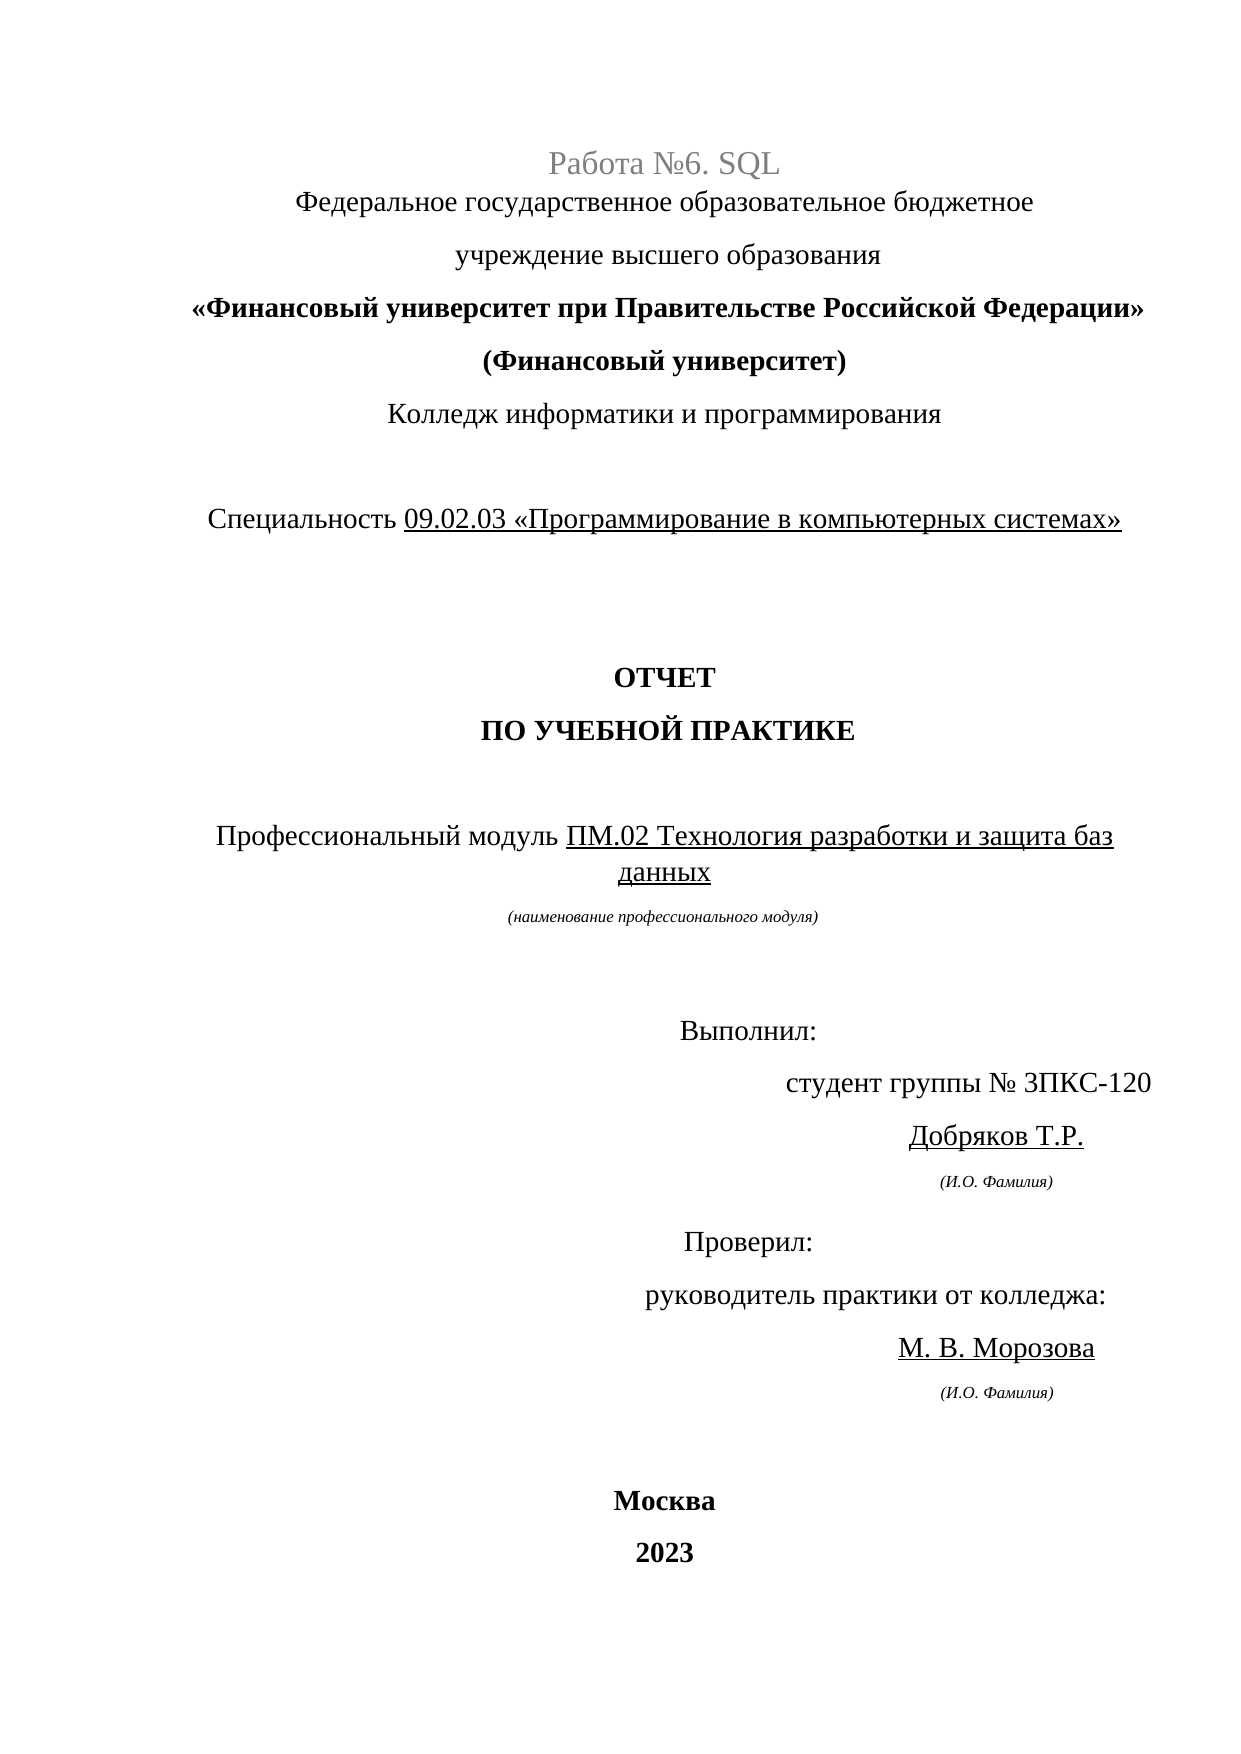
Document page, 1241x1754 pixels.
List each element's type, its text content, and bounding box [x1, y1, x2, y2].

text Профессиональный модуль ПМ.02 Технология разработки и защита баз данных [177, 818, 1152, 888]
text руководитель практики от колледжа: [177, 1277, 1152, 1310]
text 2023 [177, 1535, 1152, 1569]
text Федеральное государственное образовательное бюджетное [177, 184, 1152, 218]
text Выполнил: [177, 1013, 1152, 1046]
text М. В. Морозова [767, 1330, 1152, 1363]
text (И.О. Фамилия) [472, 1382, 1152, 1416]
text Добряков Т.Р. [767, 1118, 1152, 1152]
text «Финансовый университет при Правительстве Российской Федерации» [177, 290, 1152, 324]
text ПО УЧЕБНОЙ ПРАКТИКЕ [177, 713, 1152, 746]
subtitle Работа №6. SQL [177, 143, 1152, 181]
text (И.О. Фамилия) [841, 1171, 1152, 1205]
text (наименование профессионального модуля) [177, 907, 1152, 941]
text Москва [177, 1483, 1152, 1516]
text студент группы № 3ПКС-120 [177, 1066, 1152, 1099]
text учреждение высшего образования [177, 237, 1152, 271]
text Колледж информатики и программирования [177, 396, 1152, 429]
text Проверил: [177, 1224, 1152, 1258]
text Специальность 09.02.03 «Программирование в компьютерных системах» [177, 501, 1152, 535]
text ОТЧЕТ [177, 660, 1152, 693]
text (Финансовый университет) [177, 343, 1152, 376]
